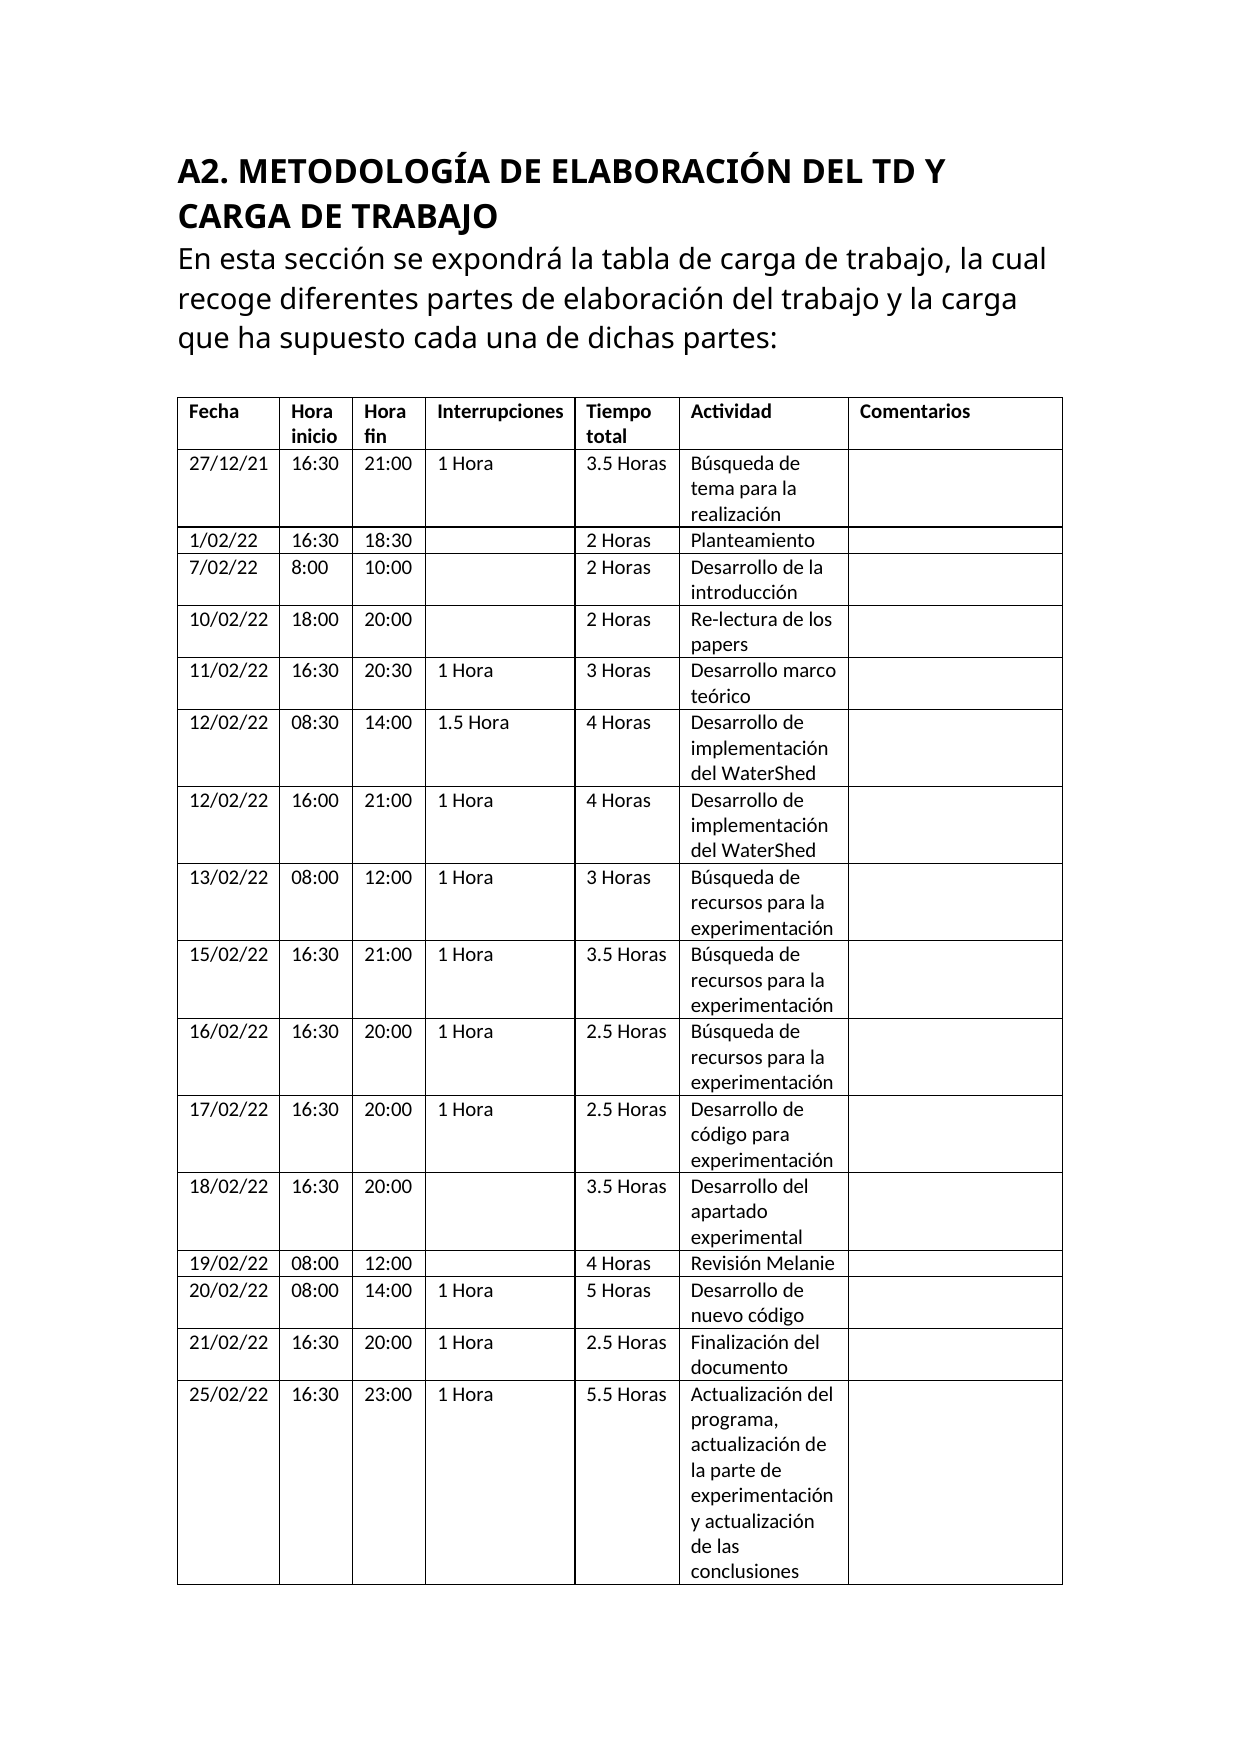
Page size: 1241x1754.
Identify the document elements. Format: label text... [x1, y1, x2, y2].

table_cell [426, 1251, 574, 1276]
table_cell 15/02/22 [178, 941, 279, 1018]
table_cell 2.5 Horas [576, 1019, 679, 1095]
table_cell 16:30 [280, 1173, 352, 1249]
table_cell [849, 1381, 1062, 1584]
table_cell [849, 658, 1062, 708]
table_cell Finalización del documento [680, 1329, 848, 1380]
table_cell 2.5 Horas [576, 1096, 679, 1172]
table_cell 16/02/22 [178, 1019, 279, 1095]
table_cell 1 Hora [426, 787, 574, 863]
table_cell [849, 450, 1062, 526]
table_cell 18:30 [353, 528, 425, 553]
table_cell 25/02/22 [178, 1381, 279, 1584]
table_cell [849, 941, 1062, 1018]
table_cell [849, 1173, 1062, 1249]
table_cell 16:30 [280, 658, 352, 708]
table_cell 14:00 [353, 710, 425, 786]
table_header Interrupciones [426, 398, 574, 449]
table_cell 20:00 [353, 1173, 425, 1249]
table_cell 12:00 [353, 864, 425, 940]
table_cell 4 Horas [576, 787, 679, 863]
table_cell Desarrollo de nuevo código [680, 1277, 848, 1328]
table_cell 18:00 [280, 606, 352, 657]
table_cell 2.5 Horas [576, 1329, 679, 1380]
table_cell 1/02/22 [178, 528, 279, 553]
table_cell 16:30 [280, 528, 352, 553]
subtitle A2. METODOLOGÍA DE ELABORACIÓN DEL TD Y CARGA DE TRABAJO [177, 148, 1063, 238]
table_cell 20/02/22 [178, 1277, 279, 1328]
table_cell 3 Horas [576, 658, 679, 708]
table_cell 10:00 [353, 554, 425, 605]
table_cell [426, 606, 574, 657]
table_cell 16:30 [280, 1329, 352, 1380]
table_cell 3 Horas [576, 864, 679, 940]
table_cell [849, 787, 1062, 863]
table_cell 3.5 Horas [576, 450, 679, 526]
table_cell Desarrollo de implementación del WaterShed [680, 787, 848, 863]
table_cell 16:30 [280, 941, 352, 1018]
table_cell 1 Hora [426, 1277, 574, 1328]
table_cell Desarrollo de código para experimentación [680, 1096, 848, 1172]
table_cell [849, 606, 1062, 657]
table_header Comentarios [849, 398, 1062, 449]
table_cell 19/02/22 [178, 1251, 279, 1276]
table_header Tiempo total [576, 398, 679, 449]
table_cell 13/02/22 [178, 864, 279, 940]
table_cell Planteamiento [680, 528, 848, 553]
table_cell Búsqueda de tema para la realización [680, 450, 848, 526]
table_cell 11/02/22 [178, 658, 279, 708]
table_cell [849, 1019, 1062, 1095]
table_cell 16:30 [280, 1019, 352, 1095]
table_cell 08:00 [280, 1277, 352, 1328]
table_cell Desarrollo de la introducción [680, 554, 848, 605]
table_cell Desarrollo del apartado experimental [680, 1173, 848, 1249]
table_cell 20:30 [353, 658, 425, 708]
table_cell [849, 554, 1062, 605]
table_cell 1 Hora [426, 1096, 574, 1172]
table_cell 1 Hora [426, 1019, 574, 1095]
table_cell 21:00 [353, 450, 425, 526]
table_cell 5.5 Horas [576, 1381, 679, 1584]
table_header Actividad [680, 398, 848, 449]
table_cell 8:00 [280, 554, 352, 605]
table_cell 1 Hora [426, 864, 574, 940]
table_cell 16:30 [280, 1381, 352, 1584]
table_cell 3.5 Horas [576, 941, 679, 1018]
table_cell [426, 528, 574, 553]
table_cell [849, 1329, 1062, 1380]
table_cell 1.5 Hora [426, 710, 574, 786]
table_cell Desarrollo marco teórico [680, 658, 848, 708]
table_cell [849, 528, 1062, 553]
table_cell 20:00 [353, 606, 425, 657]
table_cell 14:00 [353, 1277, 425, 1328]
table_cell 4 Horas [576, 1251, 679, 1276]
text En esta sección se expondrá la tabla de carga de trabajo, la cual recoge diferentes partes de elaboración del trabajo y la carga que ha supuesto cada una de dichas partes: [177, 238, 1063, 357]
table_cell 21:00 [353, 941, 425, 1018]
table_cell 1 Hora [426, 941, 574, 1018]
table_cell 12/02/22 [178, 787, 279, 863]
table_cell [849, 1096, 1062, 1172]
table_cell 2 Horas [576, 606, 679, 657]
table_cell 08:00 [280, 864, 352, 940]
table_cell [426, 554, 574, 605]
table_cell 7/02/22 [178, 554, 279, 605]
table_cell 08:00 [280, 1251, 352, 1276]
table_cell [426, 1173, 574, 1249]
table_cell [849, 710, 1062, 786]
table_cell [849, 864, 1062, 940]
table_cell Búsqueda de recursos para la experimentación [680, 864, 848, 940]
table_cell Búsqueda de recursos para la experimentación [680, 1019, 848, 1095]
table_cell 08:30 [280, 710, 352, 786]
table_cell 21:00 [353, 787, 425, 863]
table_cell Desarrollo de implementación del WaterShed [680, 710, 848, 786]
table_cell Búsqueda de recursos para la experimentación [680, 941, 848, 1018]
table_cell 1 Hora [426, 1381, 574, 1584]
table_header Fecha [178, 398, 279, 449]
table_cell 4 Horas [576, 710, 679, 786]
table_cell 12:00 [353, 1251, 425, 1276]
table_cell 10/02/22 [178, 606, 279, 657]
table_cell Re-lectura de los papers [680, 606, 848, 657]
table_cell 16:30 [280, 450, 352, 526]
table_cell 12/02/22 [178, 710, 279, 786]
table_cell 21/02/22 [178, 1329, 279, 1380]
table_cell Revisión Melanie [680, 1251, 848, 1276]
table_cell 5 Horas [576, 1277, 679, 1328]
table_cell [849, 1251, 1062, 1276]
table_cell 16:00 [280, 787, 352, 863]
table_cell 3.5 Horas [576, 1173, 679, 1249]
table_cell 20:00 [353, 1329, 425, 1380]
table_cell 1 Hora [426, 1329, 574, 1380]
table_cell 1 Hora [426, 450, 574, 526]
table_cell 1 Hora [426, 658, 574, 708]
table_cell 2 Horas [576, 554, 679, 605]
table_cell Actualización del programa, actualización de la parte de experimentación y actualización de las conclusiones [680, 1381, 848, 1584]
table_header Hora fin [353, 398, 425, 449]
table_cell 27/12/21 [178, 450, 279, 526]
table_cell 16:30 [280, 1096, 352, 1172]
table_cell 23:00 [353, 1381, 425, 1584]
table_cell 20:00 [353, 1096, 425, 1172]
table_cell 20:00 [353, 1019, 425, 1095]
table_cell 18/02/22 [178, 1173, 279, 1249]
table_cell 2 Horas [576, 528, 679, 553]
table_header Hora inicio [280, 398, 352, 449]
table_cell [849, 1277, 1062, 1328]
table_cell 17/02/22 [178, 1096, 279, 1172]
